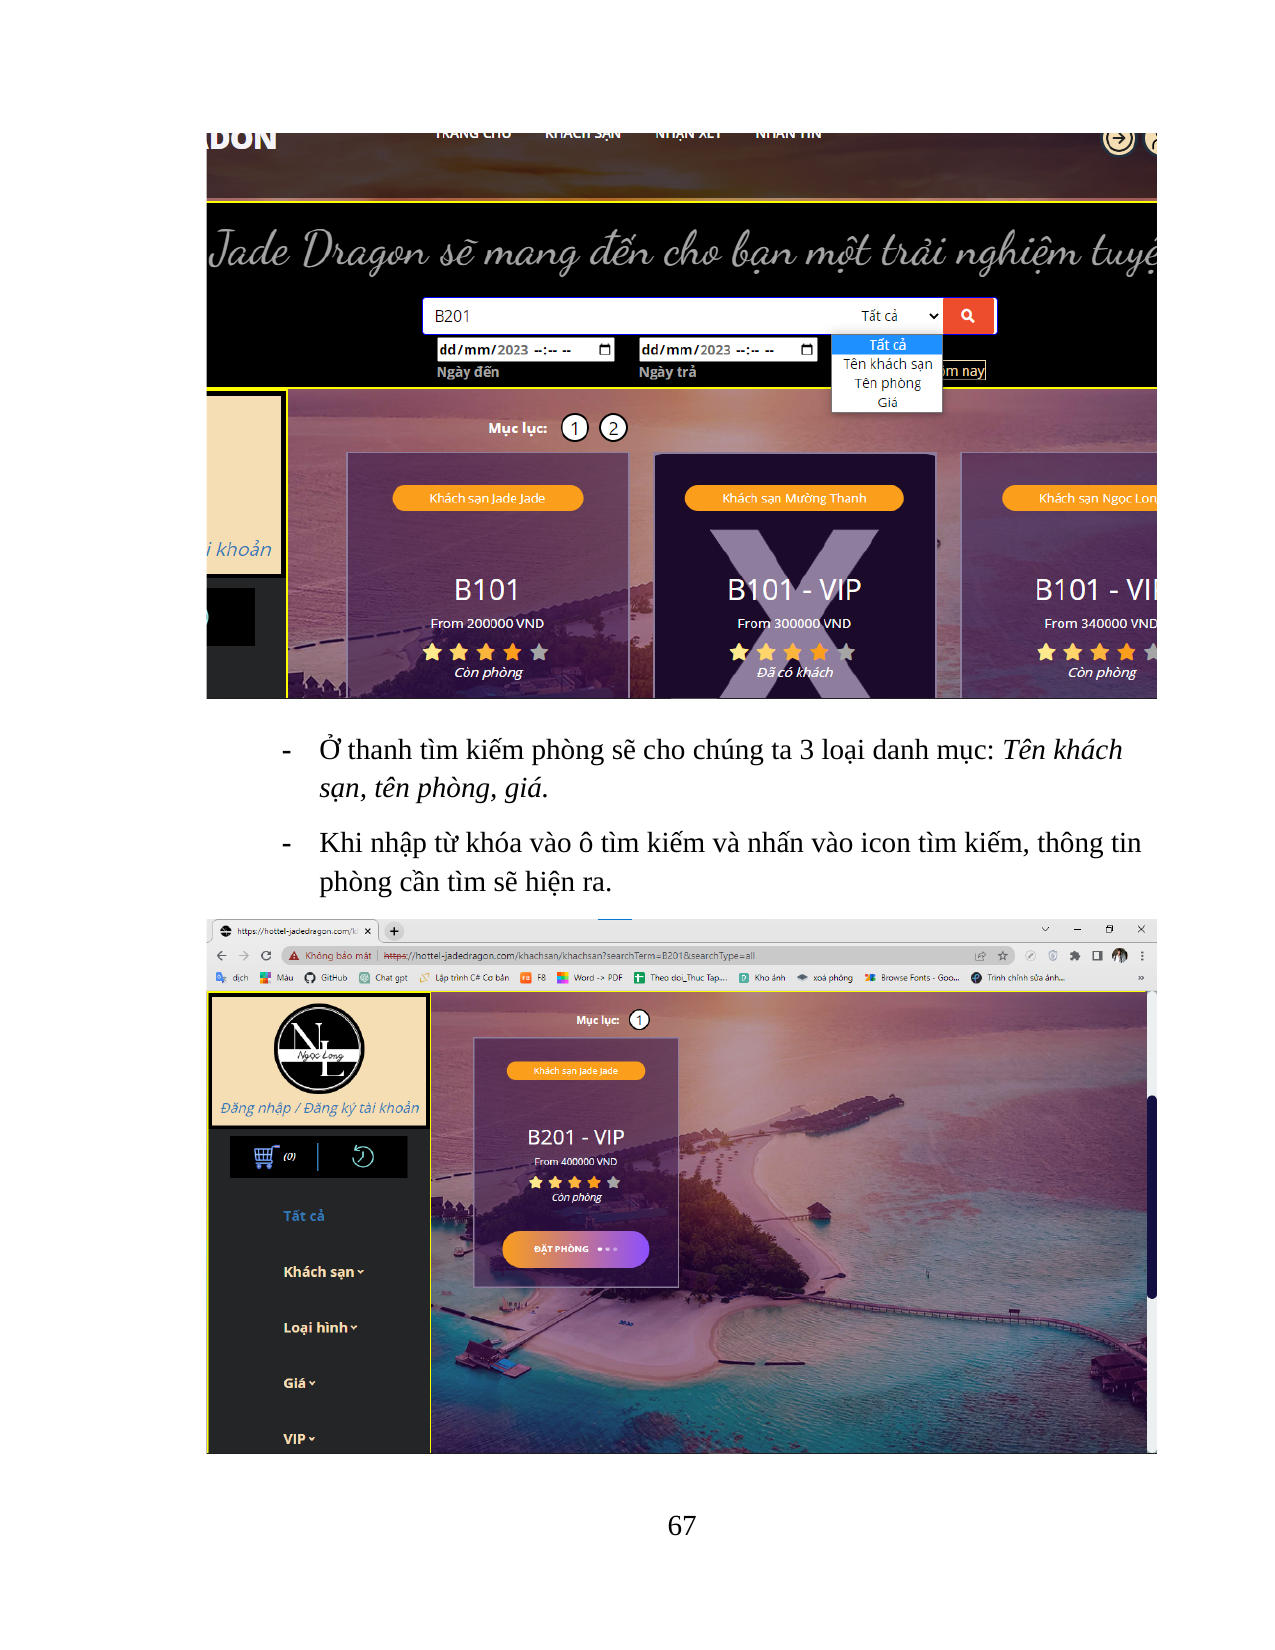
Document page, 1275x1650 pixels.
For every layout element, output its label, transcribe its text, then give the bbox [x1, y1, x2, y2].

list Ở thanh tìm kiếm phòng sẽ cho chúng ta 3 loại danh mục: Tên khách sạn, tên phòng, giá. [282, 732, 1157, 804]
picture [206, 133, 1157, 699]
picture [206, 919, 1157, 1454]
list Khi nhập từ khóa vào ô tìm kiếm và nhấn vào icon tìm kiếm, thông tin phòng cần tìm sẽ hiện ra. [282, 826, 1157, 898]
